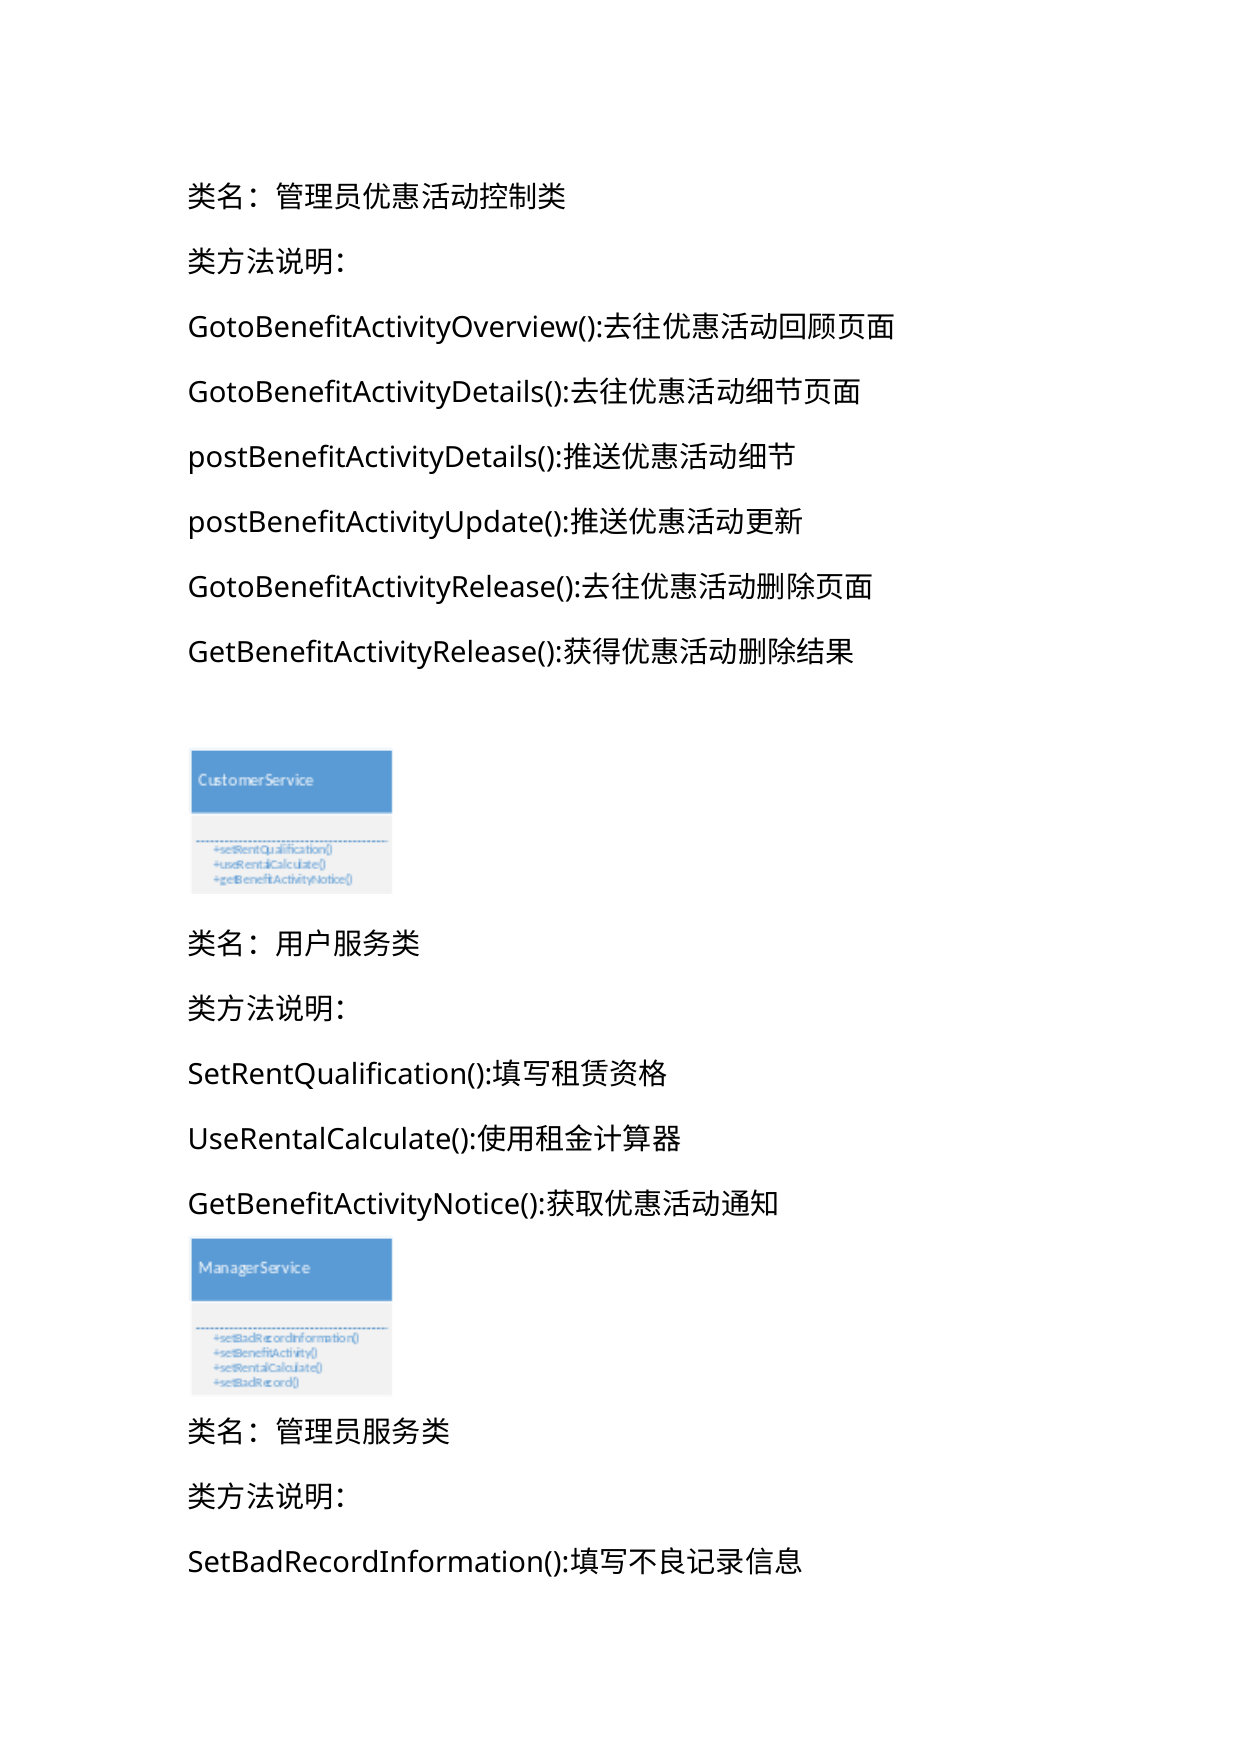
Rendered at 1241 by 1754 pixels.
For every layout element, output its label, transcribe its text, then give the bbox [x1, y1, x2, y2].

text postBenefitActivityUpdate():推送优惠活动更新 [187, 487, 1053, 552]
text GetBenefitActivityNotice():获取优惠活动通知 [187, 1169, 1053, 1234]
text 类方法说明： [187, 1462, 1053, 1527]
text SetBadRecordInformation():填写不良记录信息 [187, 1527, 1053, 1592]
text 类方法说明： [187, 227, 1053, 292]
text 类方法说明： [187, 974, 1053, 1039]
text GotoBenefitActivityOverview():去往优惠活动回顾页面 [187, 292, 1053, 357]
text GotoBenefitActivityDetails():去往优惠活动细节页面 [187, 357, 1053, 422]
text GotoBenefitActivityRelease():去往优惠活动删除页面 [187, 552, 1053, 617]
text GetBenefitActivityRelease():获得优惠活动删除结果 [187, 617, 1053, 682]
text postBenefitActivityDetails():推送优惠活动细节 [187, 422, 1053, 487]
text 类名：用户服务类 [187, 909, 1053, 974]
text SetRentQualification():填写租赁资格 [187, 1039, 1053, 1104]
text 类名：管理员服务类 [187, 1397, 1053, 1462]
text UseRentalCalculate():使用租金计算器 [187, 1104, 1053, 1169]
text 类名：管理员优惠活动控制类 [187, 162, 1053, 227]
